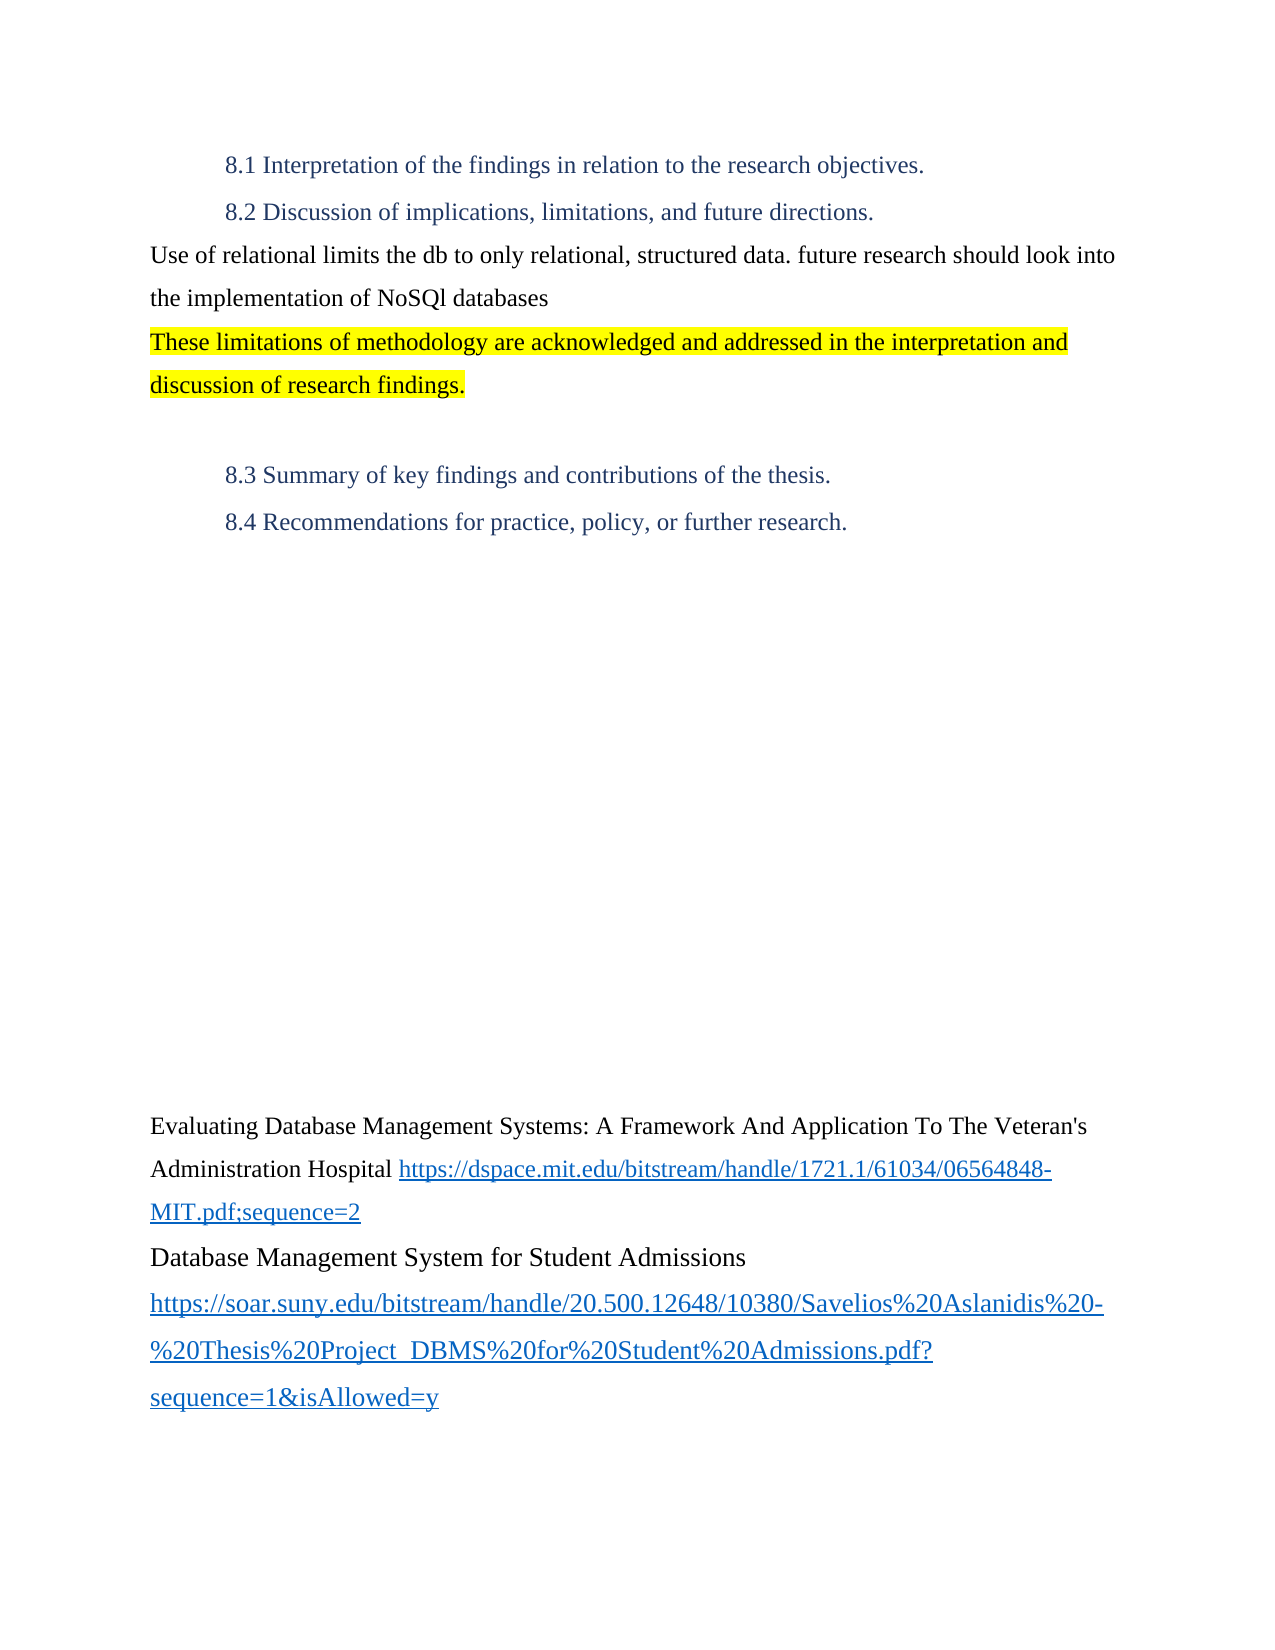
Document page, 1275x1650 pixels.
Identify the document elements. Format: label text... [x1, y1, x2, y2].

text Evaluating Database Management Systems: A Framework And Application To The Veteran's Administration Hospital https://dspace.mit.edu/bitstream/handle/1721.1/61034/06564848-MIT.pdf;sequence=2 [150, 1111, 1125, 1226]
subtitle 8.2 Discussion of implications, limitations, and future directions. [225, 197, 1125, 226]
text These limitations of methodology are acknowledged and addressed in the interpretation and discussion of research findings. [150, 327, 1125, 398]
text Database Management System for Student Admissions https://soar.suny.edu/bitstream/handle/20.500.12648/10380/Savelios%20Aslanidis%20-%20Thesis%20Project_DBMS%20for%20Student%20Admissions.pdf?sequence=1&isAllowed=y [150, 1241, 1125, 1412]
text Use of relational limits the db to only relational, structured data. future research should look into the implementation of NoSQl databases [150, 240, 1125, 312]
subtitle 8.1 Interpretation of the findings in relation to the research objectives. [225, 150, 1125, 179]
subtitle 8.4 Recommendations for practice, policy, or further research. [225, 507, 1125, 536]
subtitle 8.3 Summary of key findings and contributions of the thesis. [225, 460, 1125, 489]
